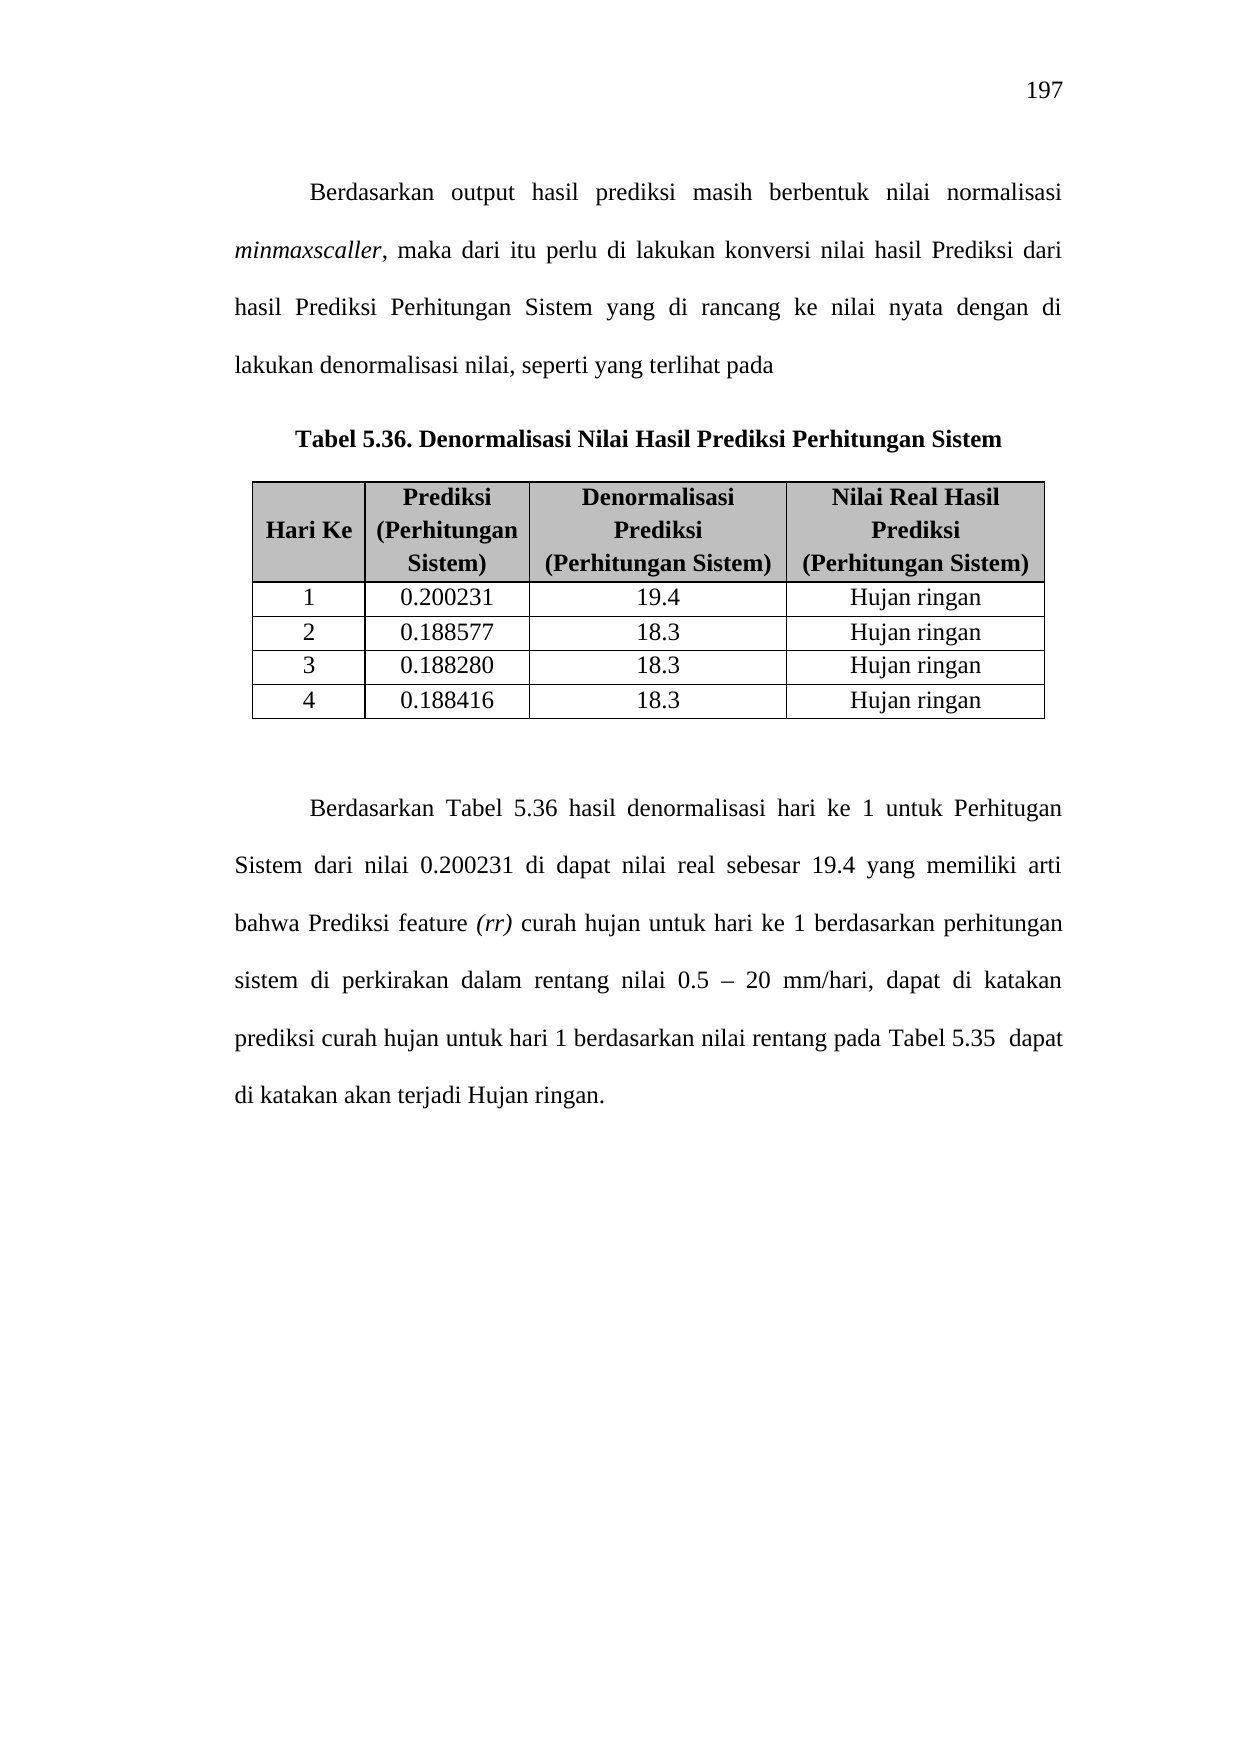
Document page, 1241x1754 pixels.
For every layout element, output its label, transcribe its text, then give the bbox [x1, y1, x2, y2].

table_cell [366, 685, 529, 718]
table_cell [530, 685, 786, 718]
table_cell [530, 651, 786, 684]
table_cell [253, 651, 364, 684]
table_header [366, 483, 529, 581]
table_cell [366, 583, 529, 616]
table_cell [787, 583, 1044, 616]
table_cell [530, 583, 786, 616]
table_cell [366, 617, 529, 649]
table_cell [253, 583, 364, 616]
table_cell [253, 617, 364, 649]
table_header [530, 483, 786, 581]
text Berdasarkan output hasil prediksi masih berbentuk nilai normalisasi minmaxscaller, maka dari itu perlu di lakukan konversi nilai hasil Prediksi dari hasil Prediksi Perhitungan Sistem yang di rancang ke nilai nyata dengan di lakukan denormalisasi nilai, seperti yang terlihat pada [234, 177, 1063, 378]
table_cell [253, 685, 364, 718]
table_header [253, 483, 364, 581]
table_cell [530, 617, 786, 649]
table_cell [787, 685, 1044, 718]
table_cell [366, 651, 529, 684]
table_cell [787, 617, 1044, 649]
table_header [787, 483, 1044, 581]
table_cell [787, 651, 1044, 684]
